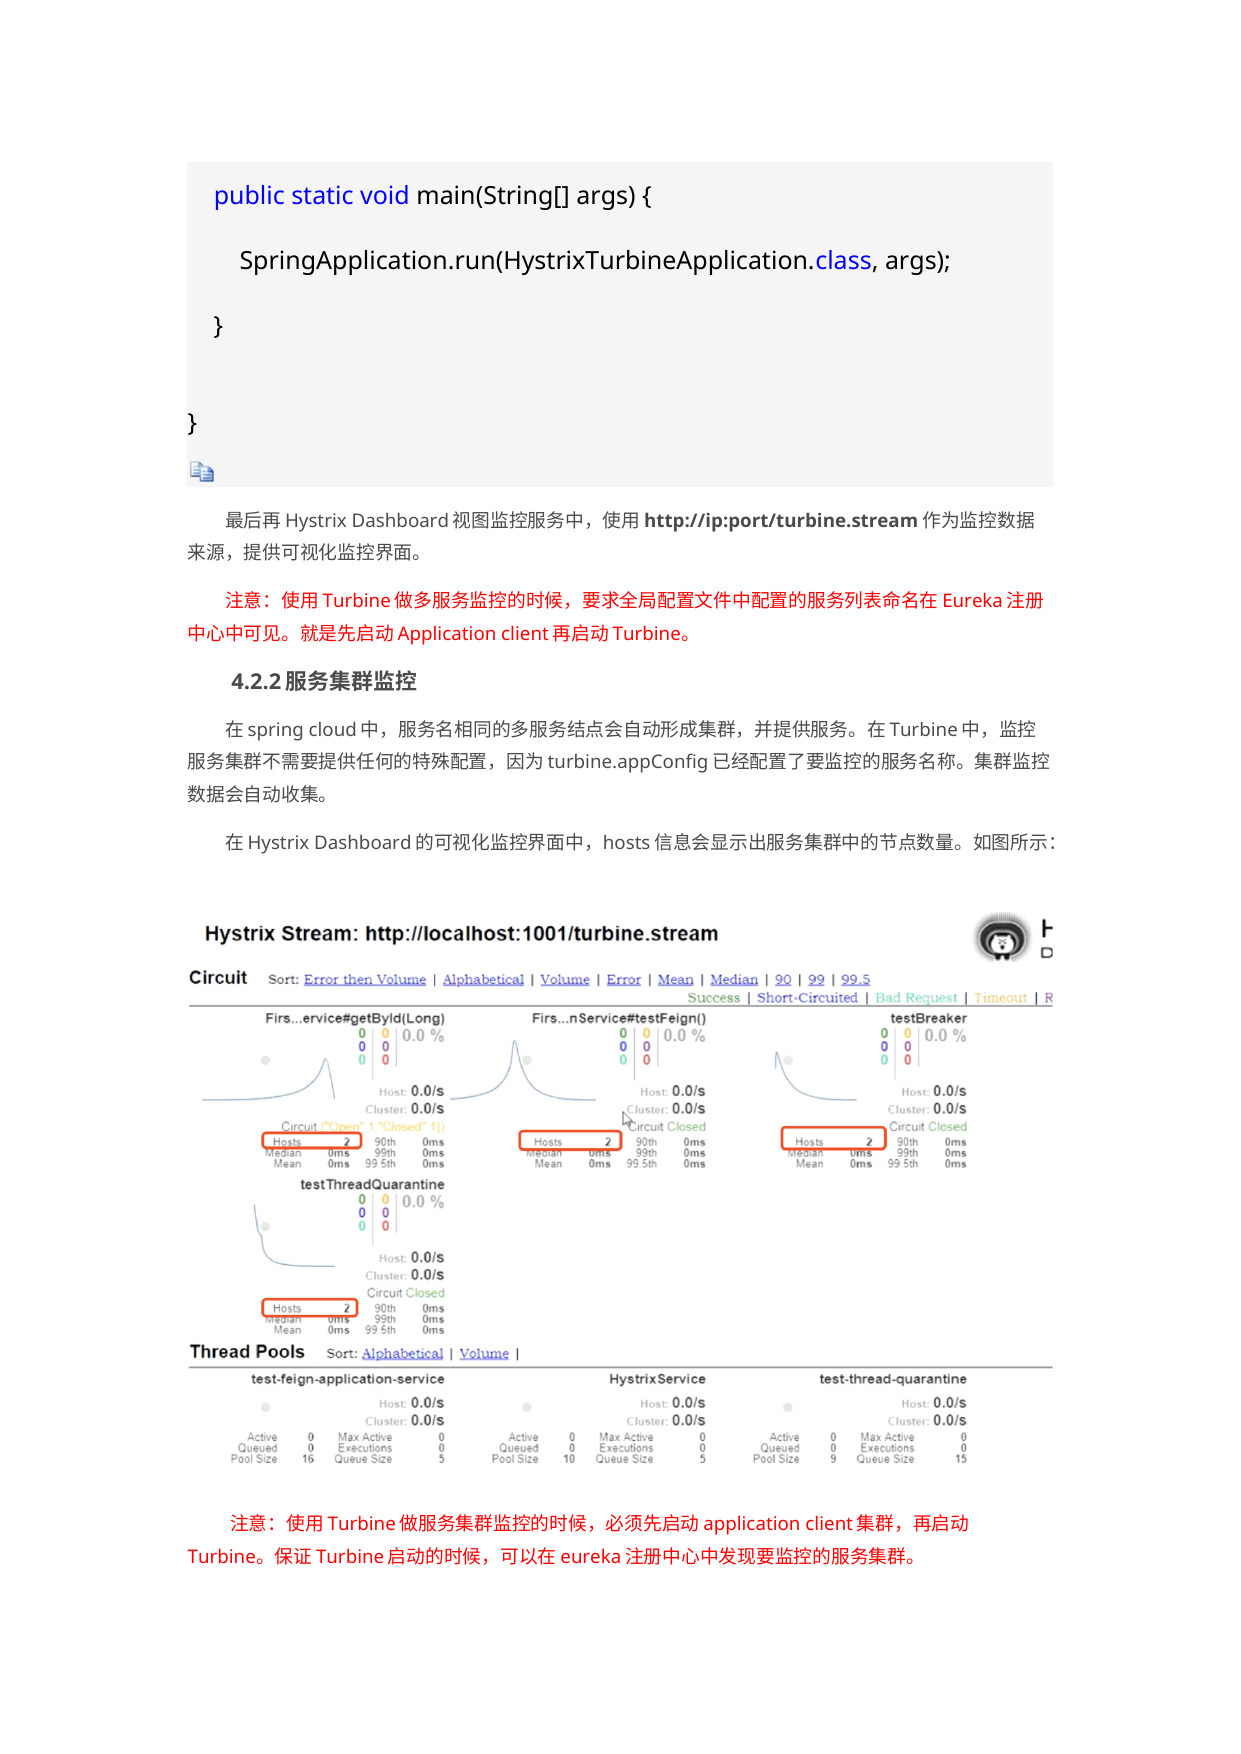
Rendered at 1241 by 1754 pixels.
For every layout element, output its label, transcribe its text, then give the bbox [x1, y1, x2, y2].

text 注意：使用Turbine做服务集群监控的时候，必须先启动application client集群，再启动Turbine。保证Turbine启动的时候，可以在eureka注册中心中发现要监控的服务集群。 [187, 1506, 1053, 1571]
text } [187, 292, 1053, 357]
picture [187, 455, 219, 487]
text public static void main(String[] args) { [187, 162, 1053, 227]
text } [187, 389, 1053, 454]
text 在spring cloud中，服务名相同的多服务结点会自动形成集群，并提供服务。在Turbine中，监控服务集群不需要提供任何的特殊配置，因为turbine.appConfig已经配置了要监控的服务名称。集群监控数据会自动收集。 [187, 712, 1053, 809]
text 4.2.2服务集群监控 [187, 664, 1053, 696]
text SpringApplication.run(HystrixTurbineApplication.class, args); [187, 227, 1053, 292]
text 最后再Hystrix Dashboard视图监控服务中，使用http://ip:port/turbine.stream作为监控数据来源，提供可视化监控界面。 [187, 503, 1053, 568]
text 在Hystrix Dashboard的可视化监控界面中，hosts信息会显示出服务集群中的节点数量。如图所示： [187, 825, 1053, 858]
text 注意：使用Turbine做多服务监控的时候，要求全局配置文件中配置的服务列表命名在Eureka注册中心中可见。就是先启动Application client再启动Turbine。 [187, 583, 1053, 648]
picture [187, 912, 1053, 1485]
